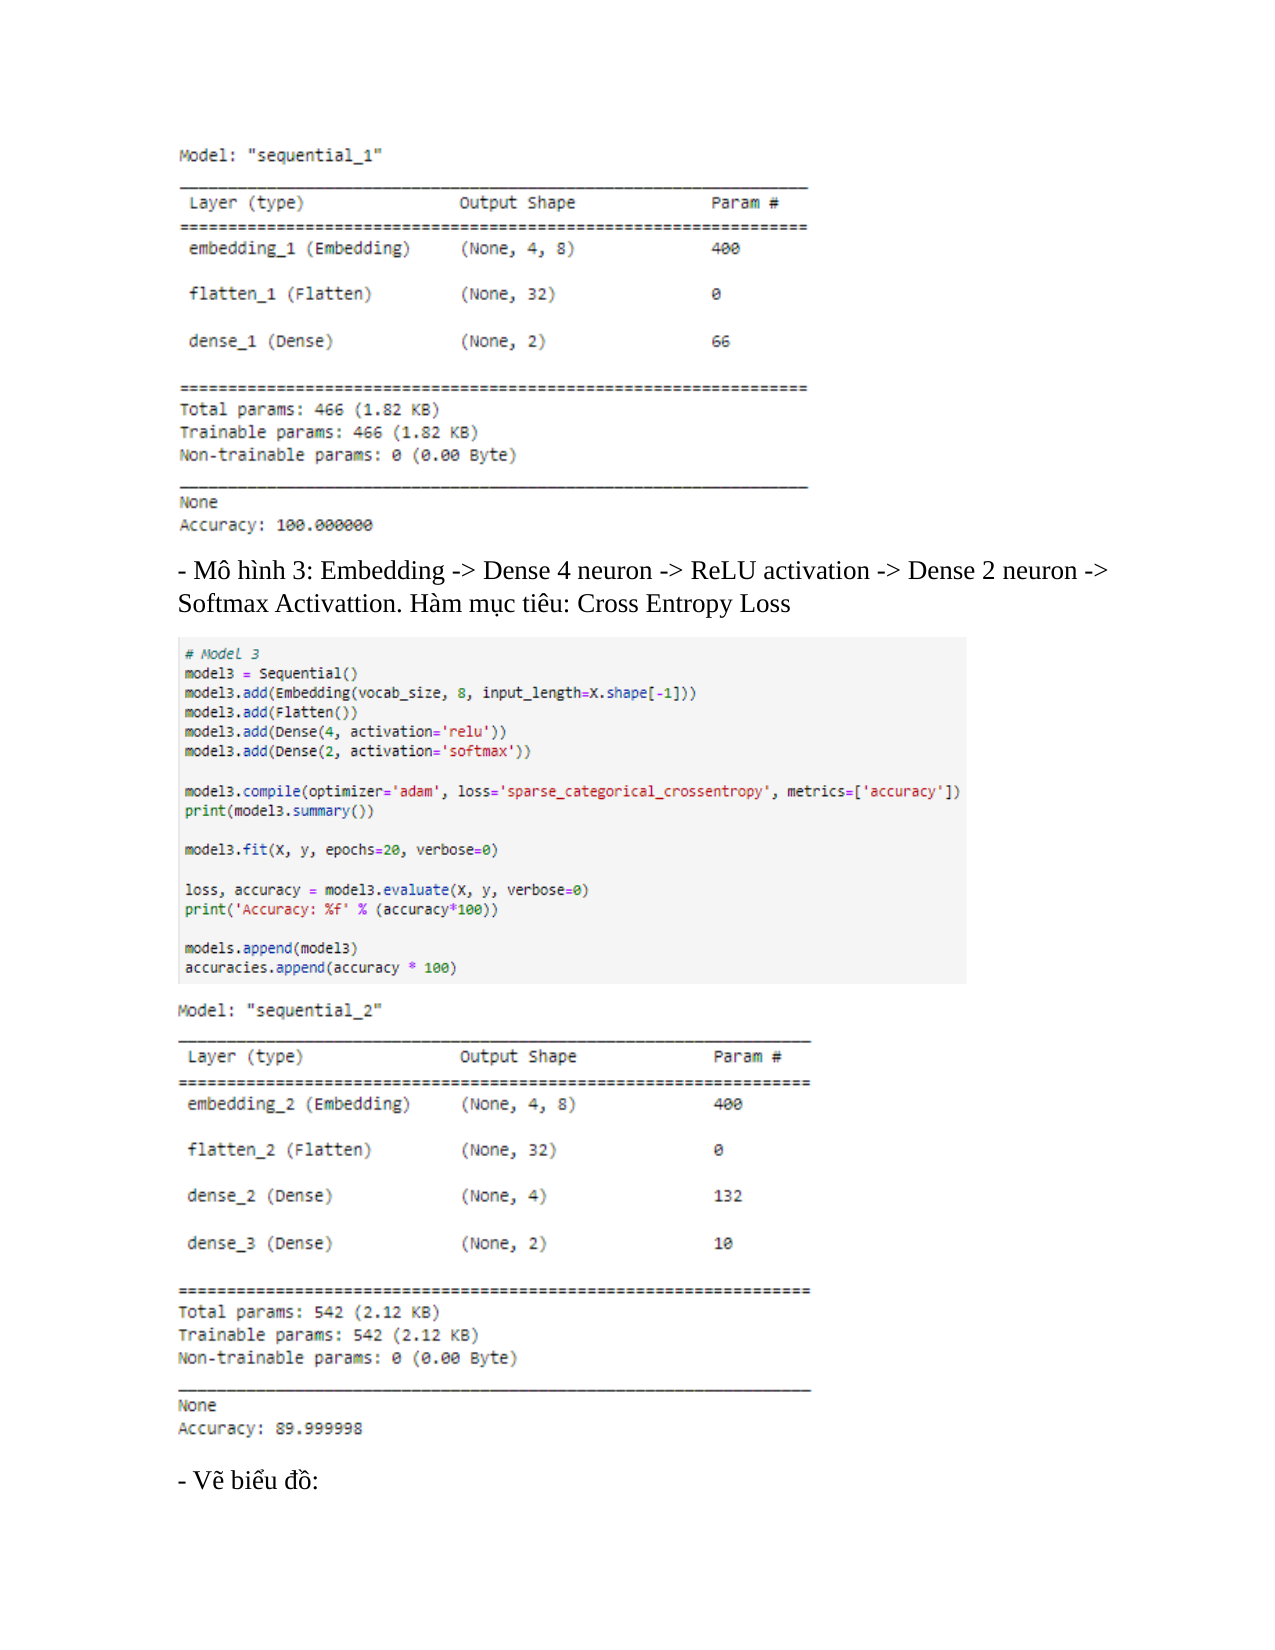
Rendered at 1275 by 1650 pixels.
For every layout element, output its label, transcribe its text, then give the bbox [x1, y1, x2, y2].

picture [177, 147, 841, 536]
picture [177, 1002, 841, 1446]
text - Mô hình 3: Embedding -> Dense 4 neuron -> ReLU activation -> Dense 2 neuron -> Softmax Activattion. Hàm mục tiêu: Cross Entropy Loss [177, 554, 1157, 619]
text - Vẽ biểu đồ: [177, 1464, 1157, 1496]
picture [177, 637, 967, 984]
